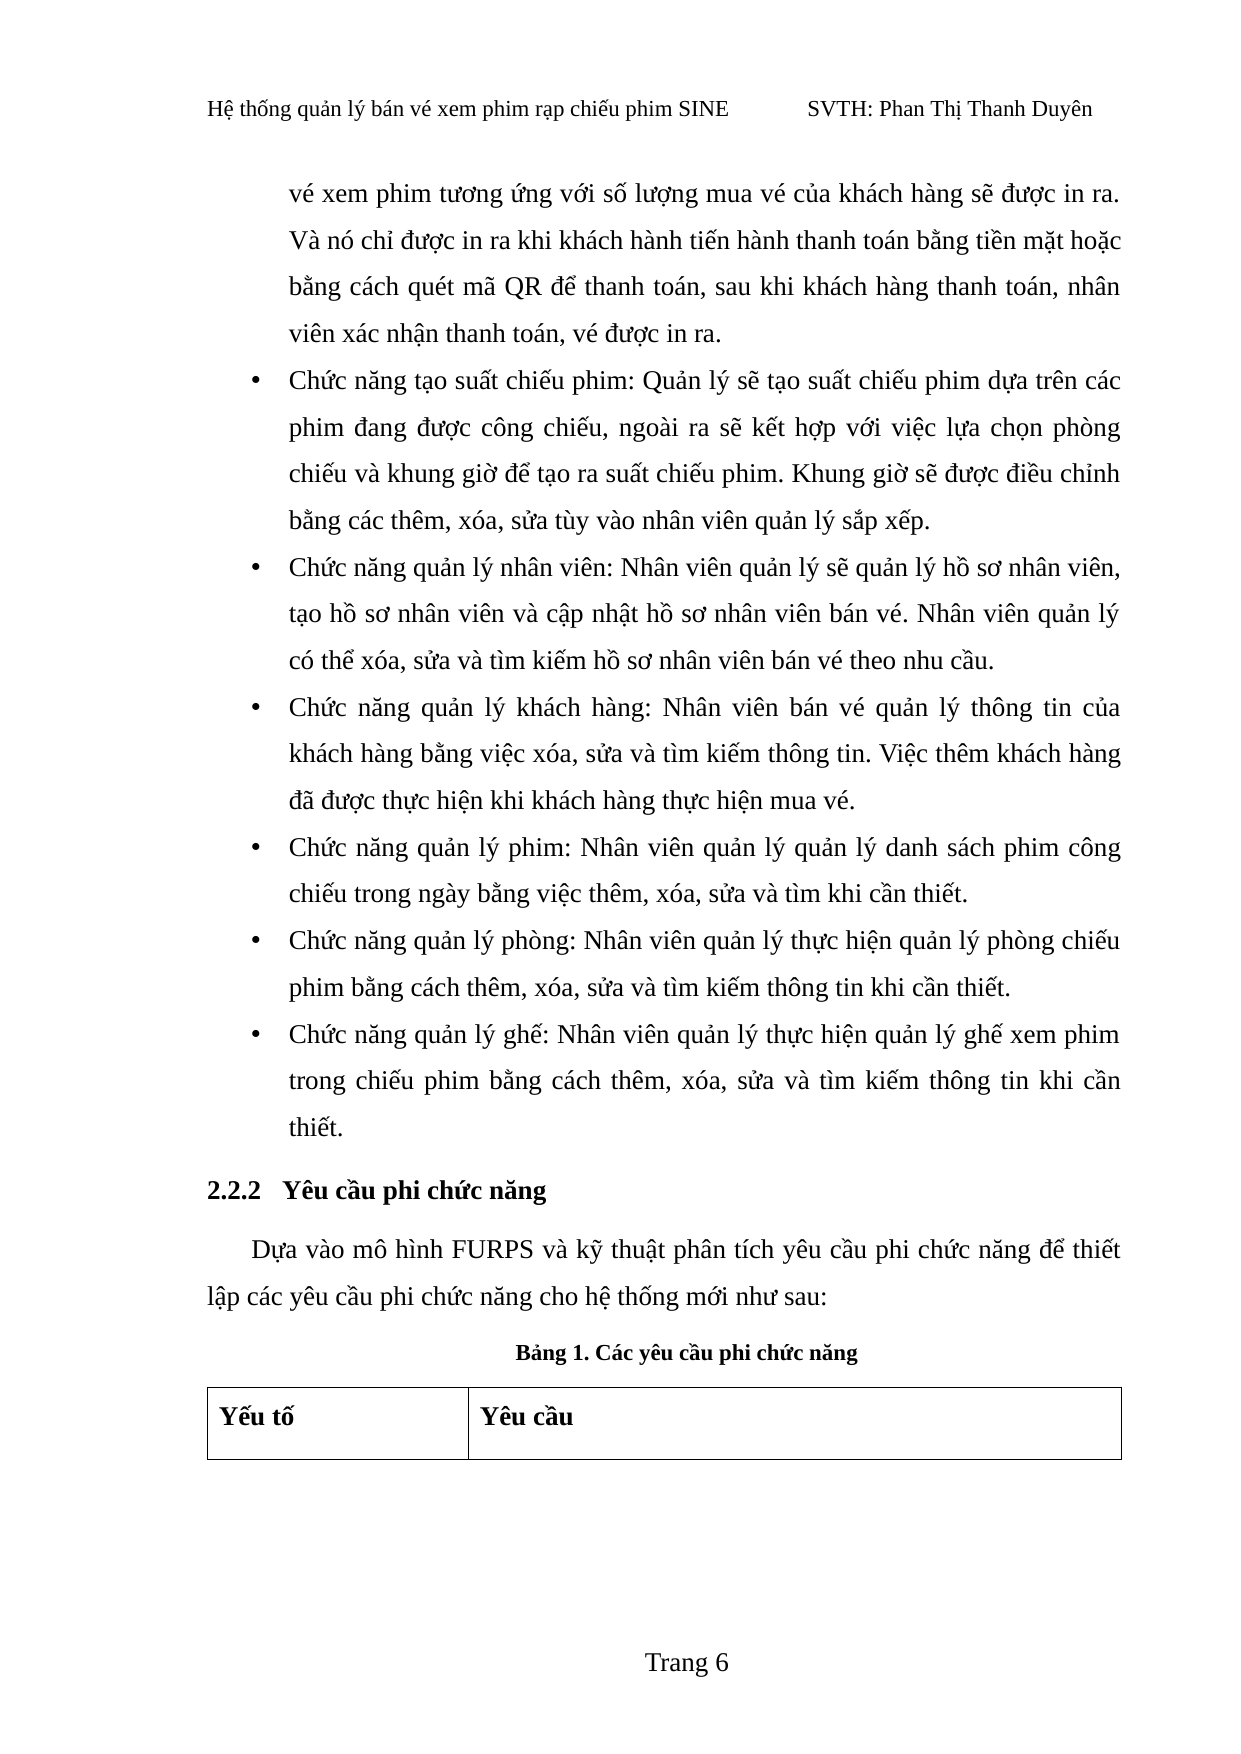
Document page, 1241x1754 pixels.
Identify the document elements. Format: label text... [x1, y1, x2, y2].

table_header Yêu cầu [469, 1388, 1121, 1459]
list Chức năng tạo suất chiếu phim: Quản lý sẽ tạo suất chiếu phim dựa trên các phim đang được công chiếu, ngoài ra sẽ kết hợp với việc lựa chọn phòng chiếu và khung giờ để tạo ra suất chiếu phim. Khung giờ sẽ được điều chỉnh bằng các thêm, xóa, sửa tùy vào nhân viên quản lý sắp xếp. [251, 364, 1122, 535]
list Chức năng quản lý phòng: Nhân viên quản lý thực hiện quản lý phòng chiếu phim bằng cách thêm, xóa, sửa và tìm kiếm thông tin khi cần thiết. [251, 924, 1122, 1002]
text Dựa vào mô hình FURPS và kỹ thuật phân tích yêu cầu phi chức năng để thiết lập các yêu cầu phi chức năng cho hệ thống mới như sau: [207, 1234, 1122, 1311]
text Bảng 1. Các yêu cầu phi chức năng [207, 1339, 1122, 1366]
list Chức năng quản lý phim: Nhân viên quản lý quản lý danh sách phim công chiếu trong ngày bằng việc thêm, xóa, sửa và tìm khi cần thiết. [251, 831, 1122, 909]
subtitle Yêu cầu phi chức năng [207, 1174, 1122, 1206]
list Chức năng quản lý ghế: Nhân viên quản lý thực hiện quản lý ghế xem phim trong chiếu phim bằng cách thêm, xóa, sửa và tìm kiếm thông tin khi cần thiết. [251, 1018, 1122, 1142]
list Chức năng quản lý khách hàng: Nhân viên bán vé quản lý thông tin của khách hàng bằng việc xóa, sửa và tìm kiếm thông tin. Việc thêm khách hàng đã được thực hiện khi khách hàng thực hiện mua vé. [251, 691, 1122, 815]
table_header Yếu tố [208, 1388, 468, 1459]
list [251, 177, 1122, 348]
list Chức năng quản lý nhân viên: Nhân viên quản lý sẽ quản lý hồ sơ nhân viên, tạo hồ sơ nhân viên và cập nhật hồ sơ nhân viên bán vé. Nhân viên quản lý có thể xóa, sửa và tìm kiếm hồ sơ nhân viên bán vé theo nhu cầu. [251, 551, 1122, 675]
